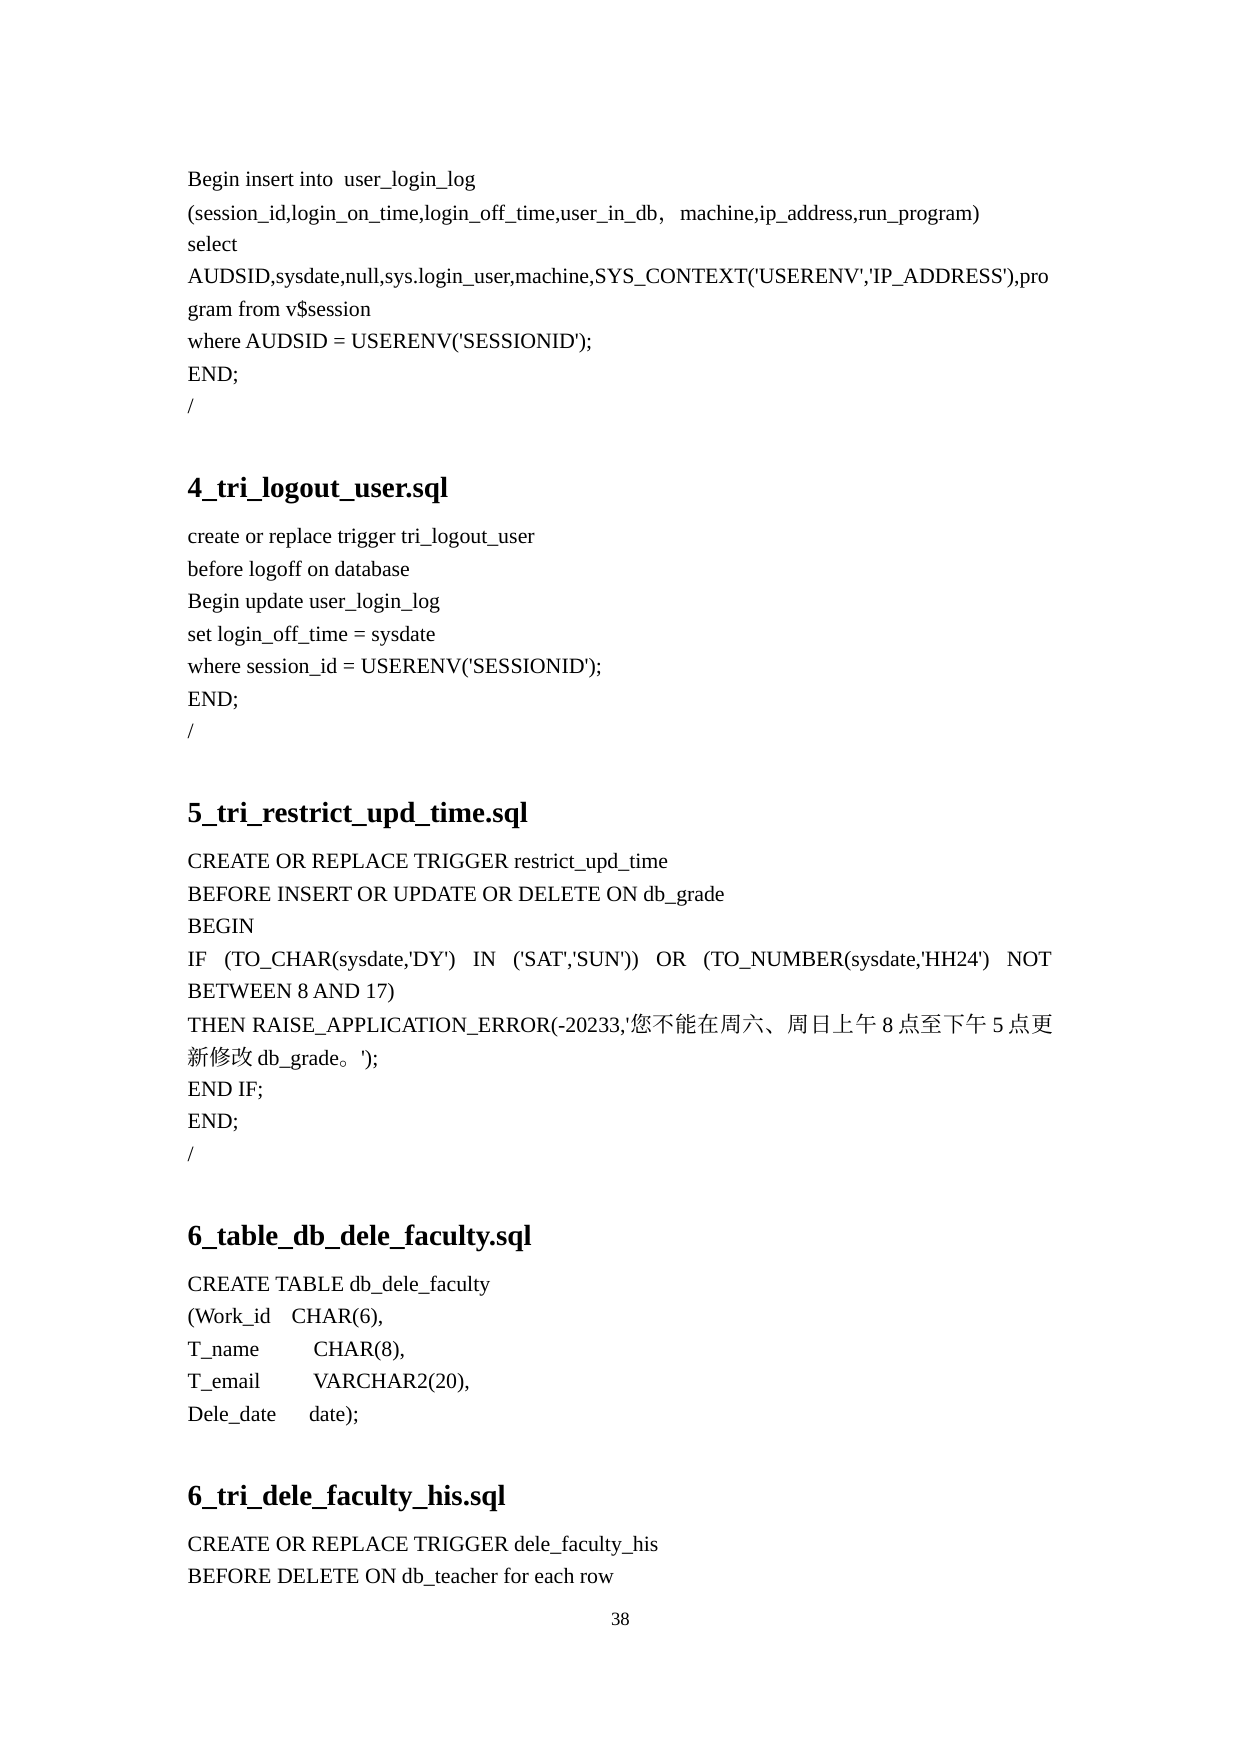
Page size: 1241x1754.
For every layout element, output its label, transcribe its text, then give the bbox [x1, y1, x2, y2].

text / [187, 389, 1053, 422]
text THEN RAISE_APPLICATION_ERROR(-20233,'您不能在周六、周日上午8点至下午5点更新修改db_grade。'); [187, 1007, 1053, 1072]
text 6_table_db_dele_faculty.sql [187, 1202, 1053, 1267]
text BEFORE DELETE ON db_teacher for each row [187, 1559, 1053, 1592]
text where session_id = USERENV('SESSIONID'); [187, 649, 1053, 682]
text CREATE TABLE db_dele_faculty [187, 1267, 1053, 1299]
text where AUDSID = USERENV('SESSIONID'); [187, 324, 1053, 357]
text END; [187, 1104, 1053, 1137]
text / [187, 714, 1053, 747]
text CREATE OR REPLACE TRIGGER restrict_upd_time [187, 844, 1053, 877]
text (session_id,login_on_time,login_off_time,user_in_db，machine,ip_address,run_program) [187, 194, 1053, 227]
text (Work_id CHAR(6), [187, 1299, 1053, 1332]
text T_name CHAR(8), [187, 1332, 1053, 1364]
text CREATE OR REPLACE TRIGGER dele_faculty_his [187, 1527, 1053, 1559]
text select AUDSID,sysdate,null,sys.login_user,machine,SYS_CONTEXT('USERENV','IP_ADDRESS'),program from v$session [187, 227, 1053, 324]
text 6_tri_dele_faculty_his.sql [187, 1462, 1053, 1527]
text IF (TO_CHAR(sysdate,'DY') IN ('SAT','SUN')) OR (TO_NUMBER(sysdate,'HH24') NOT BETWEEN 8 AND 17) [187, 942, 1053, 1007]
text Begin update user_login_log [187, 584, 1053, 617]
text before logoff on database [187, 552, 1053, 584]
text Dele_date date); [187, 1397, 1053, 1429]
text END IF; [187, 1072, 1053, 1104]
text BEFORE INSERT OR UPDATE OR DELETE ON db_grade [187, 877, 1053, 909]
text 4_tri_logout_user.sql [187, 454, 1053, 519]
text END; [187, 357, 1053, 389]
text set login_off_time = sysdate [187, 617, 1053, 649]
text T_email VARCHAR2(20), [187, 1364, 1053, 1397]
text / [187, 1137, 1053, 1169]
text 5_tri_restrict_upd_time.sql [187, 779, 1053, 844]
text create or replace trigger tri_logout_user [187, 519, 1053, 552]
text END; [187, 682, 1053, 714]
text BEGIN [187, 909, 1053, 942]
text Begin insert into user_login_log [187, 162, 1053, 194]
